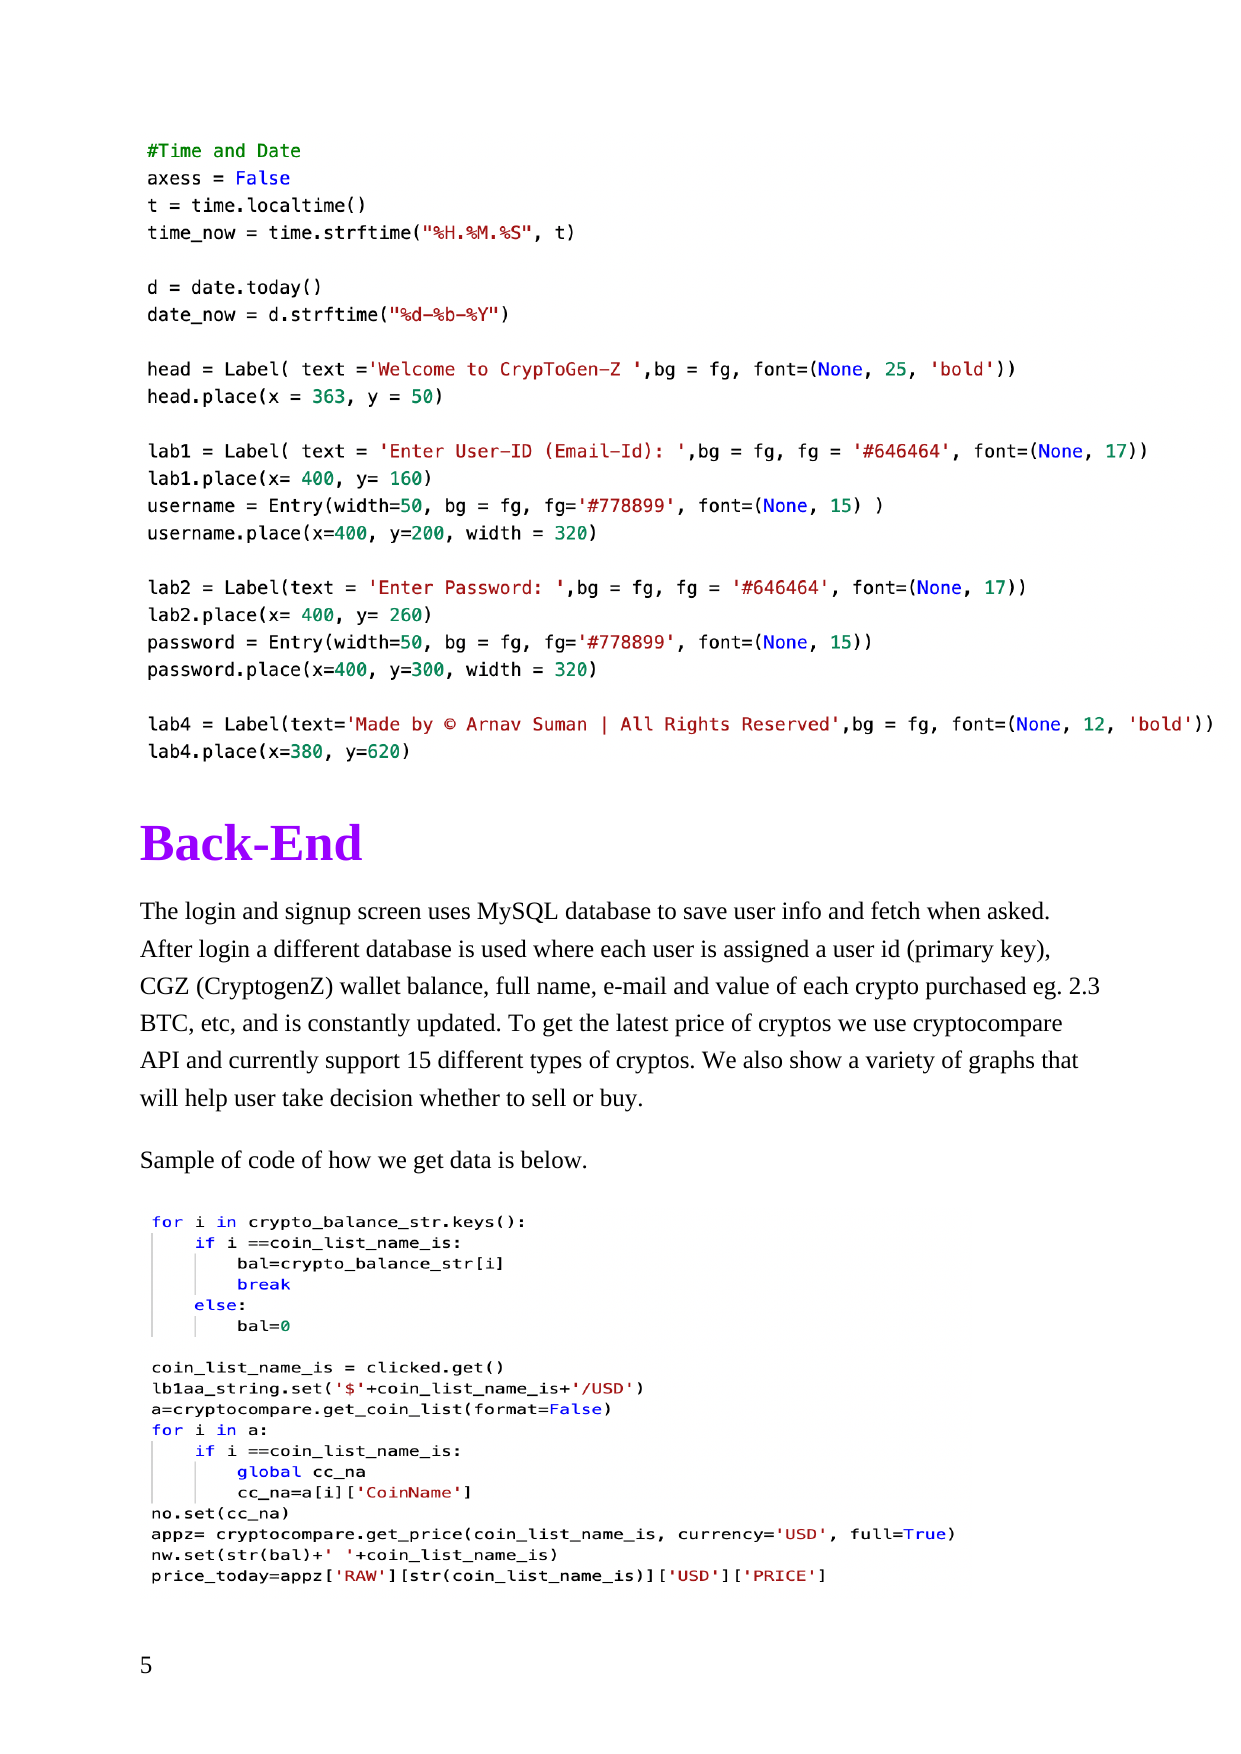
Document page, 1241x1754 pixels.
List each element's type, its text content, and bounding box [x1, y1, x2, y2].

picture [139, 132, 1232, 762]
text Sample of code of how we get data is below. [139, 1145, 1101, 1174]
picture [139, 1207, 972, 1599]
text The login and signup screen uses MySQL database to save user info and fetch when asked. After login a different database is used where each user is assigned a user id (primary key), CGZ (CryptogenZ) wallet balance, full name, e-mail and value of each crypto purchased eg. 2.3 BTC, etc, and is constantly updated. To get the latest price of cryptos we use cryptocompare API and currently support 15 different types of cryptos. We also show a variety of graphs that will help user take decision whether to sell or buy. [139, 896, 1101, 1112]
subtitle Back-End [139, 811, 1101, 871]
